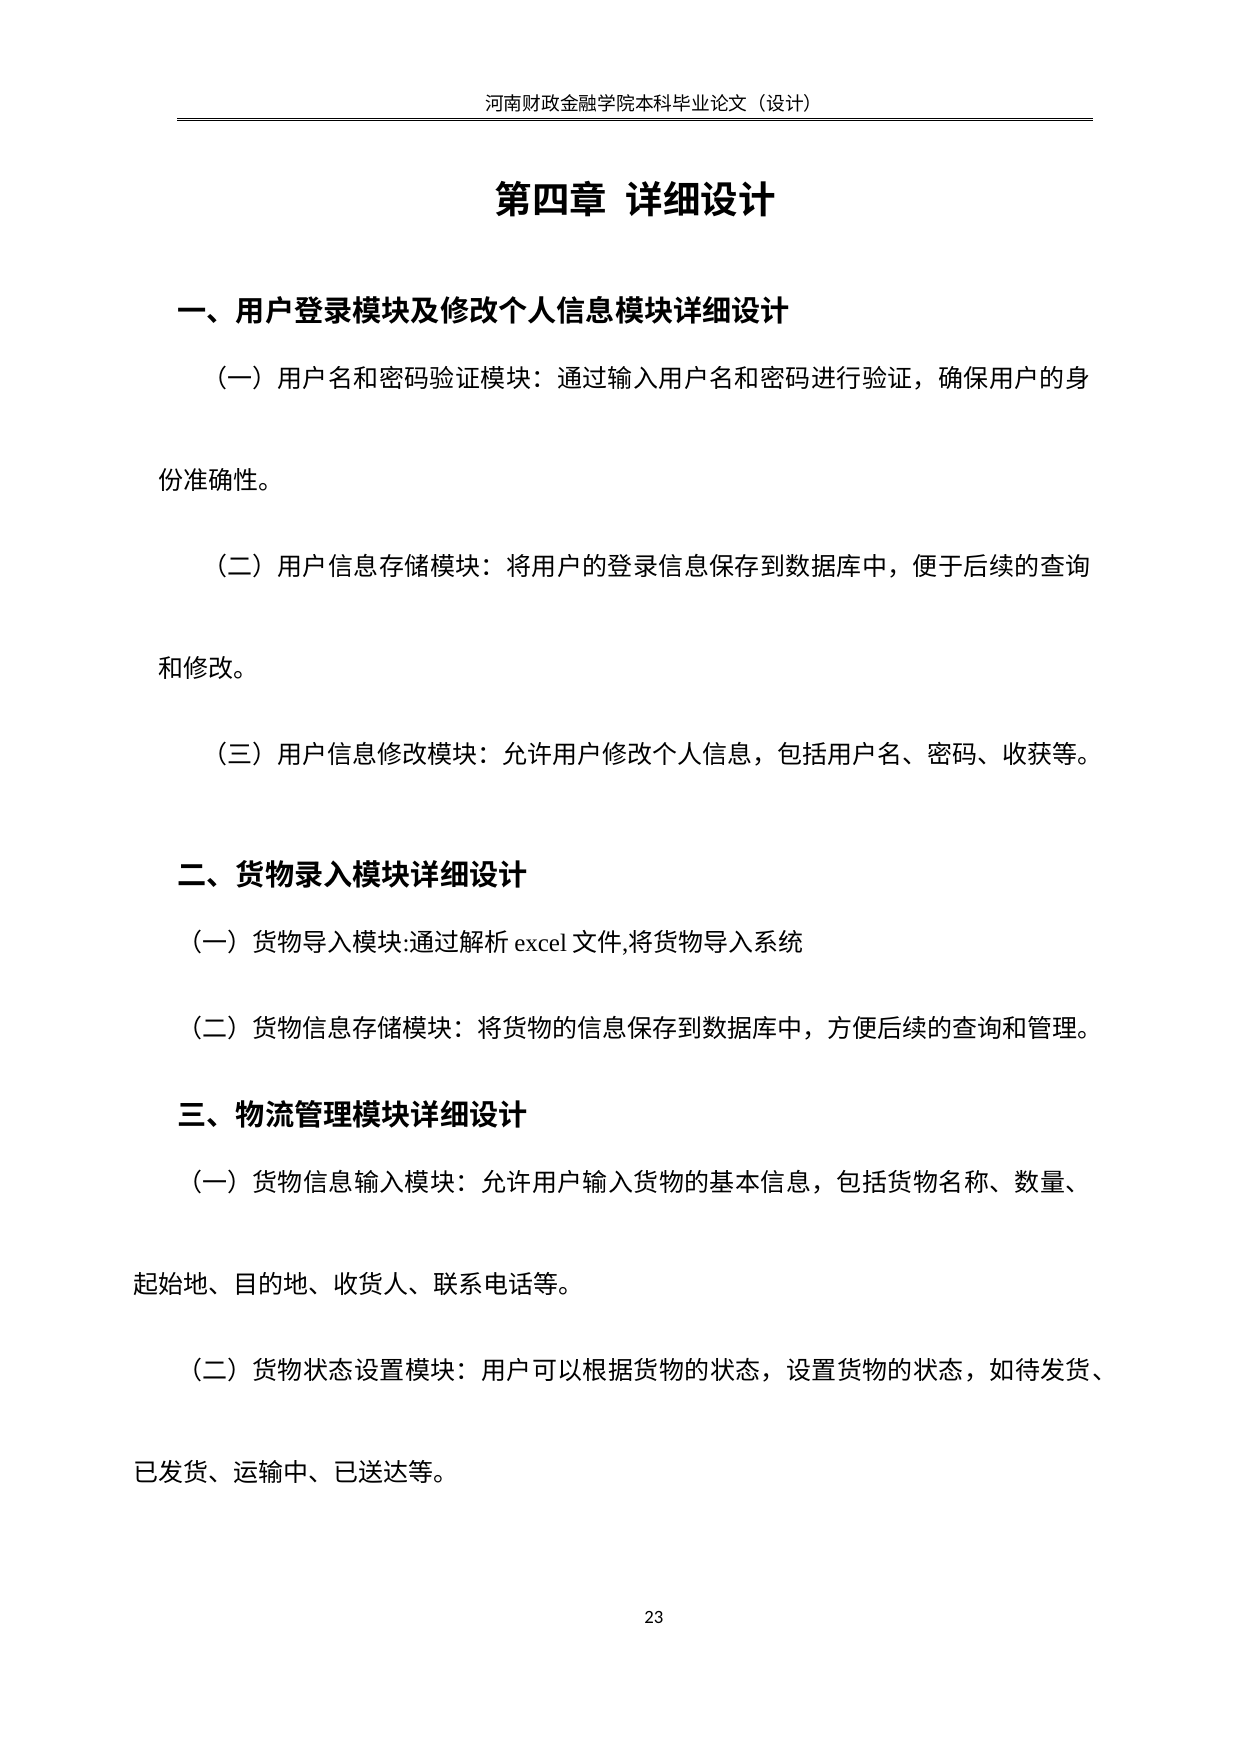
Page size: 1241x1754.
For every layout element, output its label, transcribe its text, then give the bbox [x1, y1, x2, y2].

list 货物信息输入模块：允许用户输入货物的基本信息，包括货物名称、数量、起始地、目的地、收货人、联系电话等。 [133, 1147, 1093, 1316]
list 货物状态设置模块：用户可以根据货物的状态，设置货物的状态，如待发货、已发货、运输中、已送达等。 [133, 1334, 1093, 1504]
list 用户名和密码验证模块：通过输入用户名和密码进行验证，确保用户的身份准确性。 [158, 343, 1093, 513]
list 详细设计 [177, 163, 1093, 231]
list 物流管理模块详细设计 [133, 1079, 1093, 1147]
list 用户登录模块及修改个人信息模块详细设计 [133, 275, 1093, 343]
list 用户信息存储模块：将用户的登录信息保存到数据库中，便于后续的查询和修改。 [158, 531, 1093, 701]
list 货物录入模块详细设计 [133, 839, 1093, 907]
list 货物导入模块:通过解析excel文件,将货物导入系统 [133, 907, 1093, 974]
list 用户信息修改模块：允许用户修改个人信息，包括用户名、密码、收获等。 [158, 719, 1093, 787]
list 货物信息存储模块：将货物的信息保存到数据库中，方便后续的查询和管理。 [133, 993, 1093, 1061]
